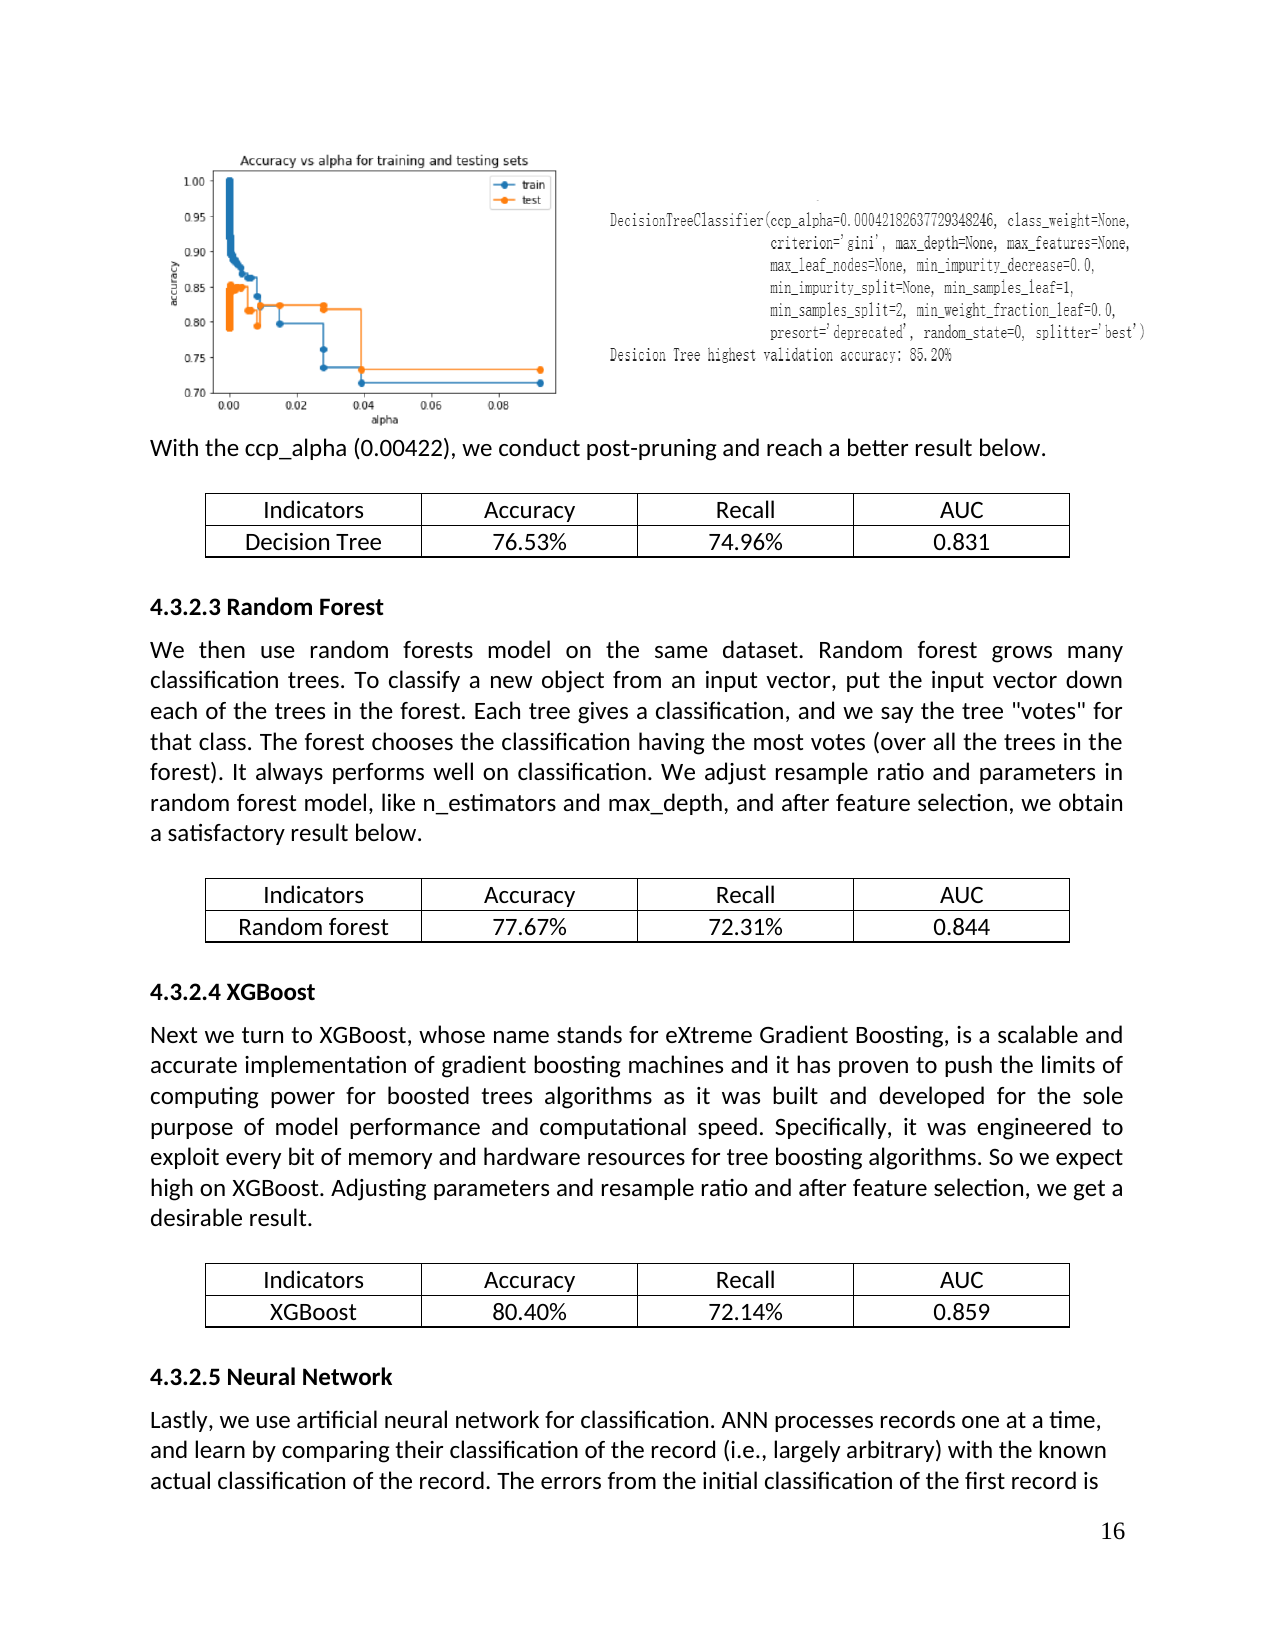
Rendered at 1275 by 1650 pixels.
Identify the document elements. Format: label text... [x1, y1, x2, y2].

table_header AUC [854, 494, 1069, 525]
table_cell Random forest [206, 911, 421, 941]
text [150, 1404, 1125, 1496]
table_cell 72.31% [638, 911, 853, 941]
table_cell 0.844 [854, 911, 1069, 941]
subtitle 4.3.2.5 Neural Network [150, 1361, 1125, 1391]
table_header Accuracy [422, 1264, 637, 1295]
picture [592, 200, 1154, 377]
subtitle 4.3.2.3 Random Forest [150, 591, 1125, 621]
table_header Indicators [206, 494, 421, 525]
table_header Recall [638, 879, 853, 910]
table_header Accuracy [422, 879, 637, 910]
table_cell 74.96% [638, 526, 853, 556]
table_cell XGBoost [206, 1296, 421, 1326]
table_header Indicators [206, 1264, 421, 1295]
table_cell 0.831 [854, 526, 1069, 556]
table_header Accuracy [422, 494, 637, 525]
text With the ccp_alpha (0.00422), we conduct post-pruning and reach a better result below. [150, 432, 1125, 463]
text Next we turn to XGBoost, whose name stands for eXtreme Gradient Boosting, is a scalable and accurate implementation of gradient boosting machines and it has proven to push the limits of computing power for boosted trees algorithms as it was built and developed for the sole purpose of model performance and computational speed. Specifically, it was engineered to exploit every bit of memory and hardware resources for tree boosting algorithms. So we expect high on XGBoost. Adjusting parameters and resample ratio and after feature selection, we get a desirable result. [150, 1019, 1125, 1233]
table_cell 72.14% [638, 1296, 853, 1326]
subtitle 4.3.2.4 XGBoost [150, 976, 1125, 1006]
table_cell 76.53% [422, 526, 637, 556]
table_cell 80.40% [422, 1296, 637, 1326]
table_header AUC [854, 1264, 1069, 1295]
table_header Indicators [206, 879, 421, 910]
table_cell Decision Tree [206, 526, 421, 556]
text We then use random forests model on the same dataset. Random forest grows many classification trees. To classify a new object from an input vector, put the input vector down each of the trees in the forest. Each tree gives a classification, and we say the tree "votes" for that class. The forest chooses the classification having the most votes (over all the trees in the forest). It always performs well on classification. We adjust resample ratio and parameters in random forest model, like n_estimators and max_depth, and after feature selection, we obtain a satisfactory result below. [150, 634, 1125, 848]
table_header Recall [638, 494, 853, 525]
table_header AUC [854, 879, 1069, 910]
table_cell 0.859 [854, 1296, 1069, 1326]
picture [150, 150, 577, 433]
table_header Recall [638, 1264, 853, 1295]
table_cell 77.67% [422, 911, 637, 941]
